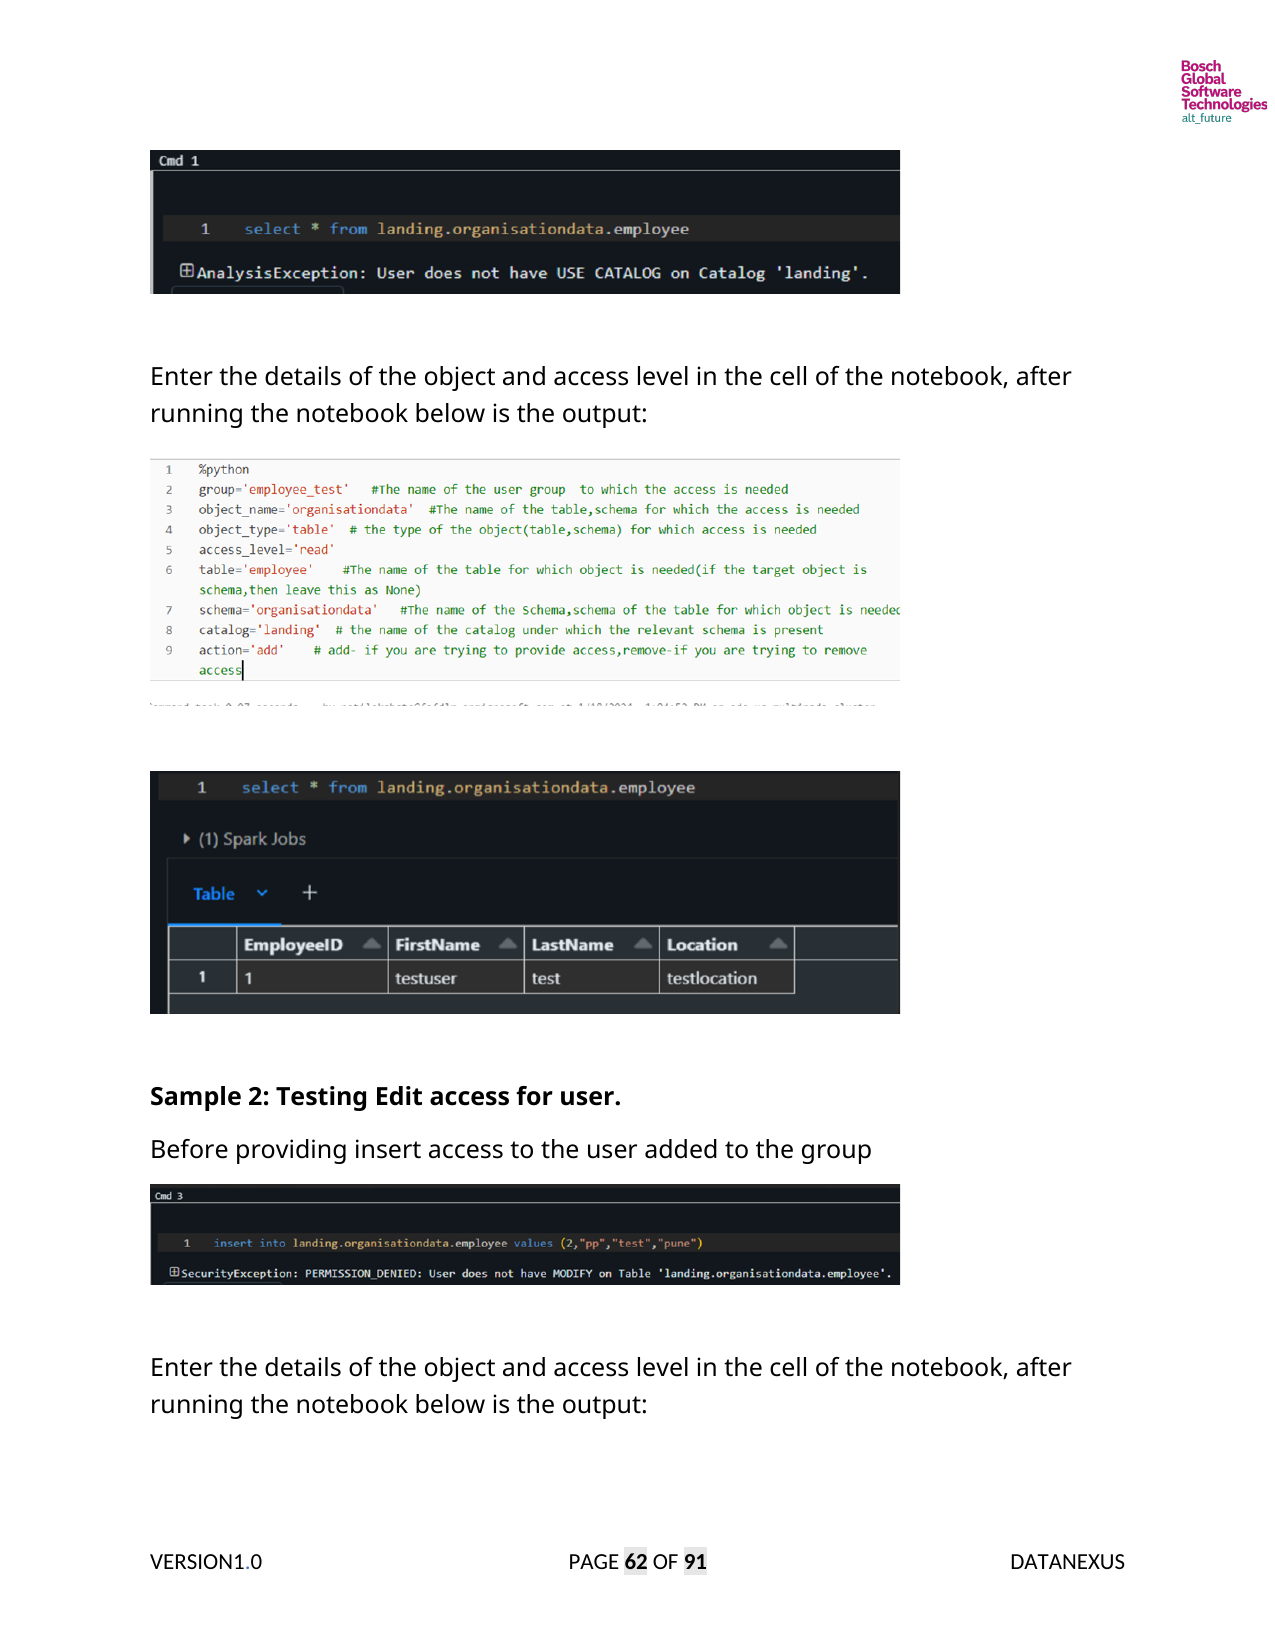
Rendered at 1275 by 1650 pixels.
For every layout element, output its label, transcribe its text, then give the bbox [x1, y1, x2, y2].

picture [1181, 60, 1268, 124]
text Enter the details of the object and access level in the cell of the notebook, after running the notebook below is the output: [150, 1350, 1125, 1420]
picture [150, 771, 901, 1014]
picture [150, 150, 901, 294]
picture [150, 1184, 901, 1285]
text Sample 2: Testing Edit access for user. [150, 1078, 1125, 1112]
picture [150, 448, 901, 706]
text Enter the details of the object and access level in the cell of the notebook, after running the notebook below is the output: [150, 359, 1125, 429]
text Before providing insert access to the user added to the group [150, 1131, 1125, 1166]
